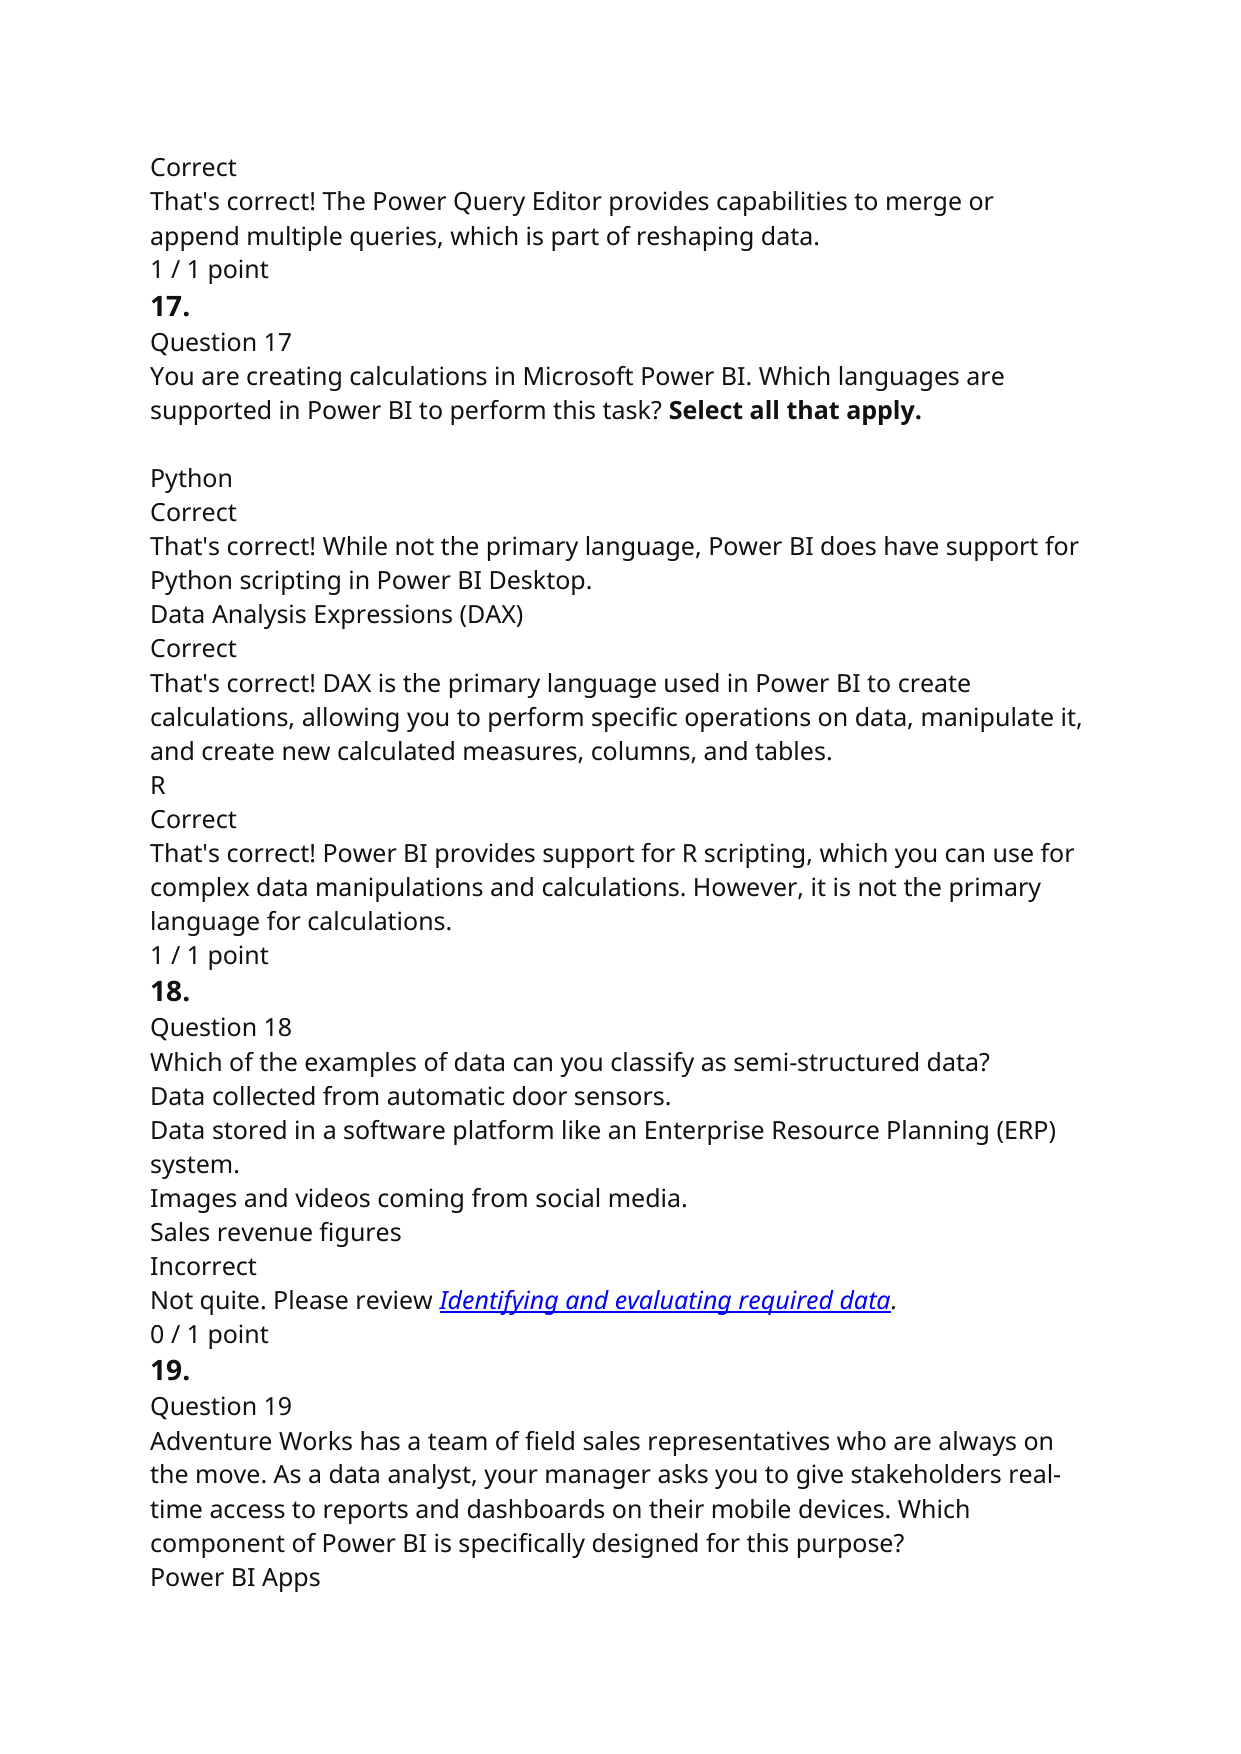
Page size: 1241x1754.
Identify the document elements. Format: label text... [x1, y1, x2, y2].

text 17. [150, 286, 1090, 324]
text Correct [150, 495, 1090, 529]
text Correct [150, 801, 1090, 836]
text Question 17 [150, 324, 1090, 359]
text Not quite. Please review Identifying and evaluating required data. [150, 1283, 1090, 1317]
text You are creating calculations in Microsoft Power BI. Which languages are supported in Power BI to perform this task? Select all that apply. [150, 359, 1090, 427]
text Incorrect [150, 1248, 1090, 1283]
text Data Analysis Expressions (DAX) [150, 597, 1090, 631]
text Which of the examples of data can you classify as semi-structured data? [150, 1044, 1090, 1078]
text 18. [150, 972, 1090, 1010]
text Data stored in a software platform like an Enterprise Resource Planning (ERP) system. [150, 1112, 1090, 1180]
text Data collected from automatic door sensors. [150, 1078, 1090, 1112]
text 0 / 1 point [150, 1317, 1090, 1351]
text Question 18 [150, 1010, 1090, 1044]
text Power BI Apps [150, 1559, 1090, 1593]
text Images and videos coming from social media. [150, 1180, 1090, 1214]
text Question 19 [150, 1389, 1090, 1423]
text 1 / 1 point [150, 938, 1090, 972]
text Correct [150, 631, 1090, 665]
text Python [150, 461, 1090, 495]
text 1 / 1 point [150, 252, 1090, 286]
text That's correct! The Power Query Editor provides capabilities to merge or append multiple queries, which is part of reshaping data. [150, 184, 1090, 252]
text That's correct! Power BI provides support for R scripting, which you can use for complex data manipulations and calculations. However, it is not the primary language for calculations. [150, 836, 1090, 938]
text R [150, 767, 1090, 801]
text Sales revenue figures [150, 1214, 1090, 1248]
text That's correct! While not the primary language, Power BI does have support for Python scripting in Power BI Desktop. [150, 529, 1090, 597]
text Correct [150, 150, 1090, 184]
text Adventure Works has a team of field sales representatives who are always on the move. As a data analyst, your manager asks you to give stakeholders real-time access to reports and dashboards on their mobile devices. Which component of Power BI is specifically designed for this purpose? [150, 1423, 1090, 1559]
text That's correct! DAX is the primary language used in Power BI to create calculations, allowing you to perform specific operations on data, manipulate it, and create new calculated measures, columns, and tables. [150, 665, 1090, 767]
text 19. [150, 1351, 1090, 1389]
